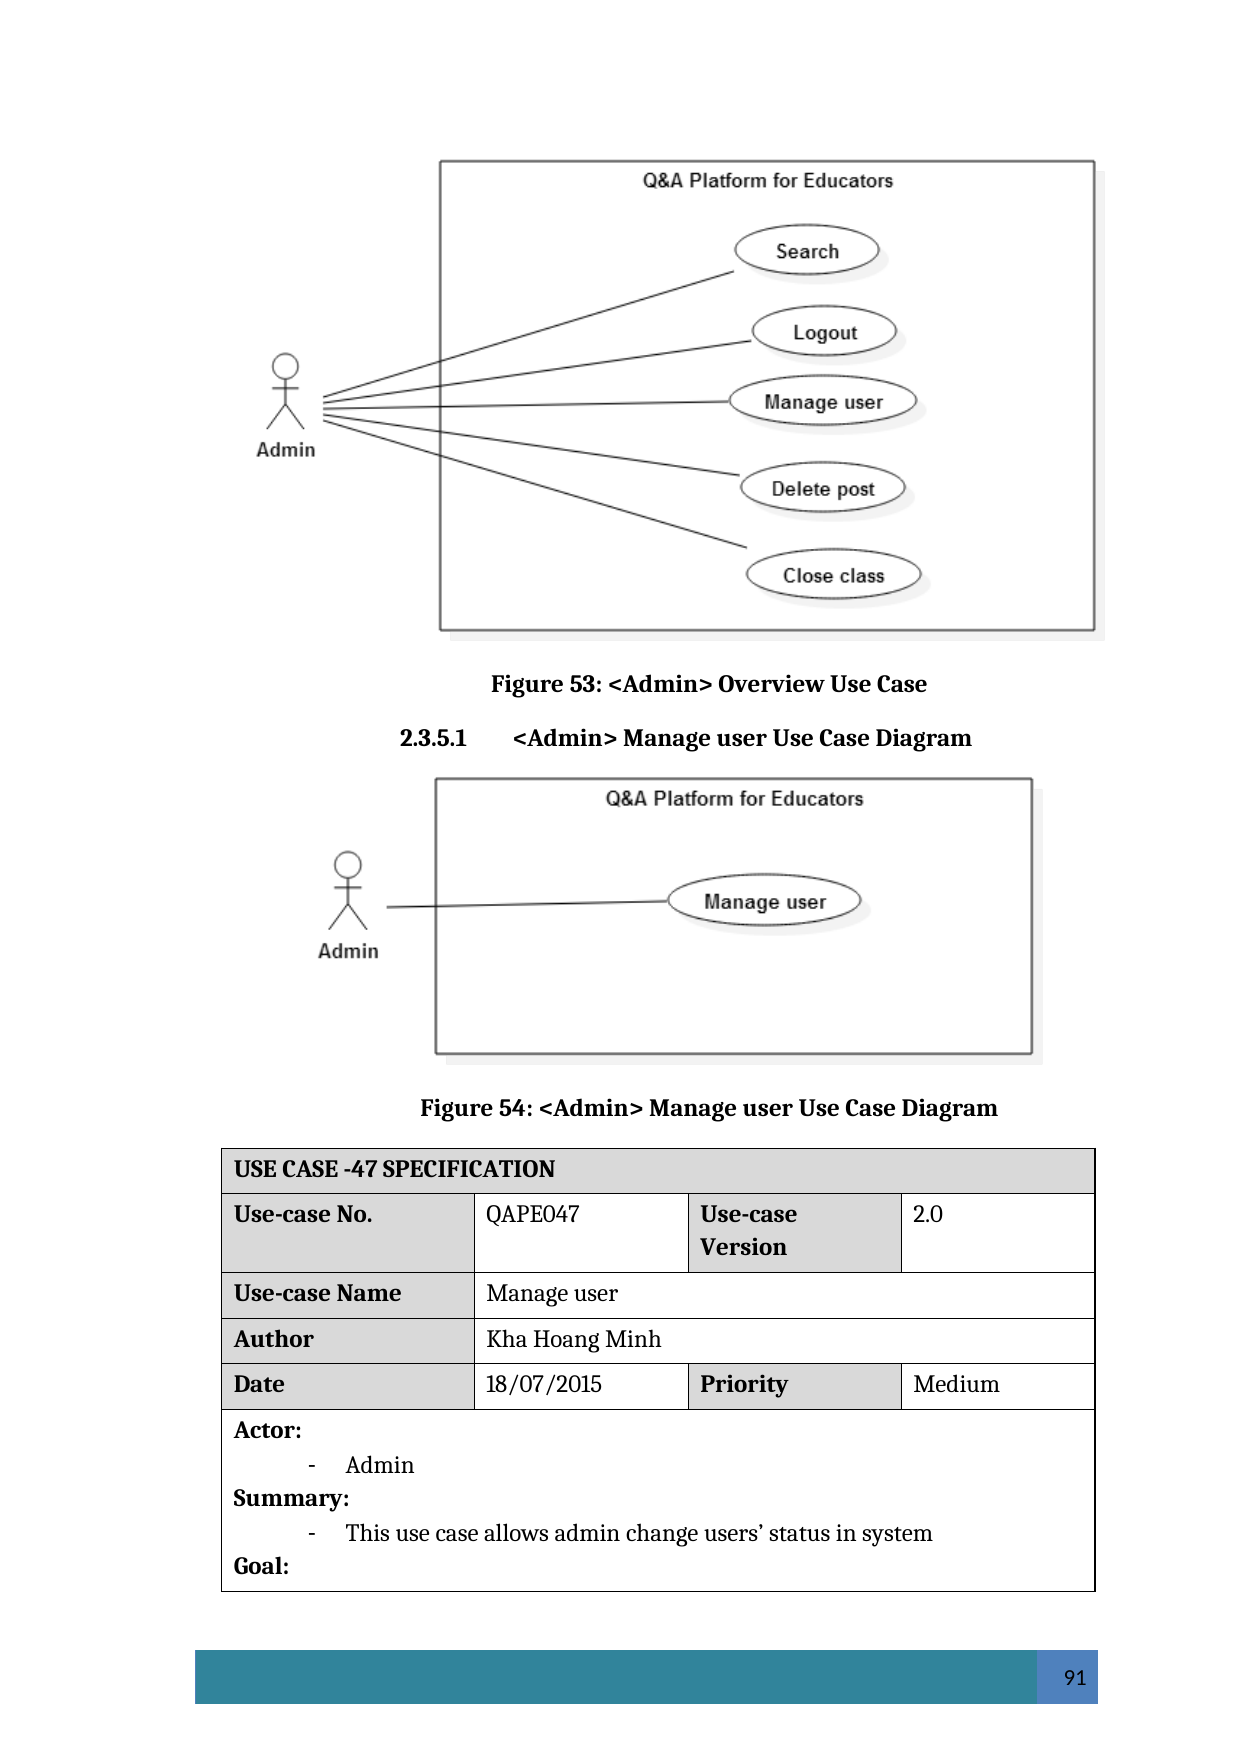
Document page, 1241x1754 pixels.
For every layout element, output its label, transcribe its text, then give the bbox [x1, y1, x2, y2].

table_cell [222, 1410, 1094, 1591]
table_cell Date [222, 1364, 474, 1409]
subtitle <Admin> Manage user Use Case Diagram [400, 724, 1122, 752]
table_cell 2.0 [902, 1194, 1094, 1272]
table_cell Priority [689, 1364, 901, 1409]
text Figure 53: <Admin> Overview Use Case [222, 670, 1122, 698]
table_cell Use-case No. [222, 1194, 474, 1272]
table_cell 18/07/2015 [475, 1364, 688, 1409]
table_cell QAPE047 [475, 1194, 688, 1272]
picture [235, 147, 1109, 645]
picture [296, 765, 1047, 1069]
table_cell Medium [902, 1364, 1094, 1409]
table_cell Author [222, 1319, 474, 1363]
table_cell Manage user [475, 1273, 1094, 1318]
table_cell Use-case Version [689, 1194, 901, 1272]
table_cell Kha Hoang Minh [475, 1319, 1094, 1363]
table_header USE CASE -47 SPECIFICATION [222, 1149, 1094, 1193]
table_cell Use-case Name [222, 1273, 474, 1318]
text Figure 54: <Admin> Manage user Use Case Diagram [222, 1093, 1122, 1122]
